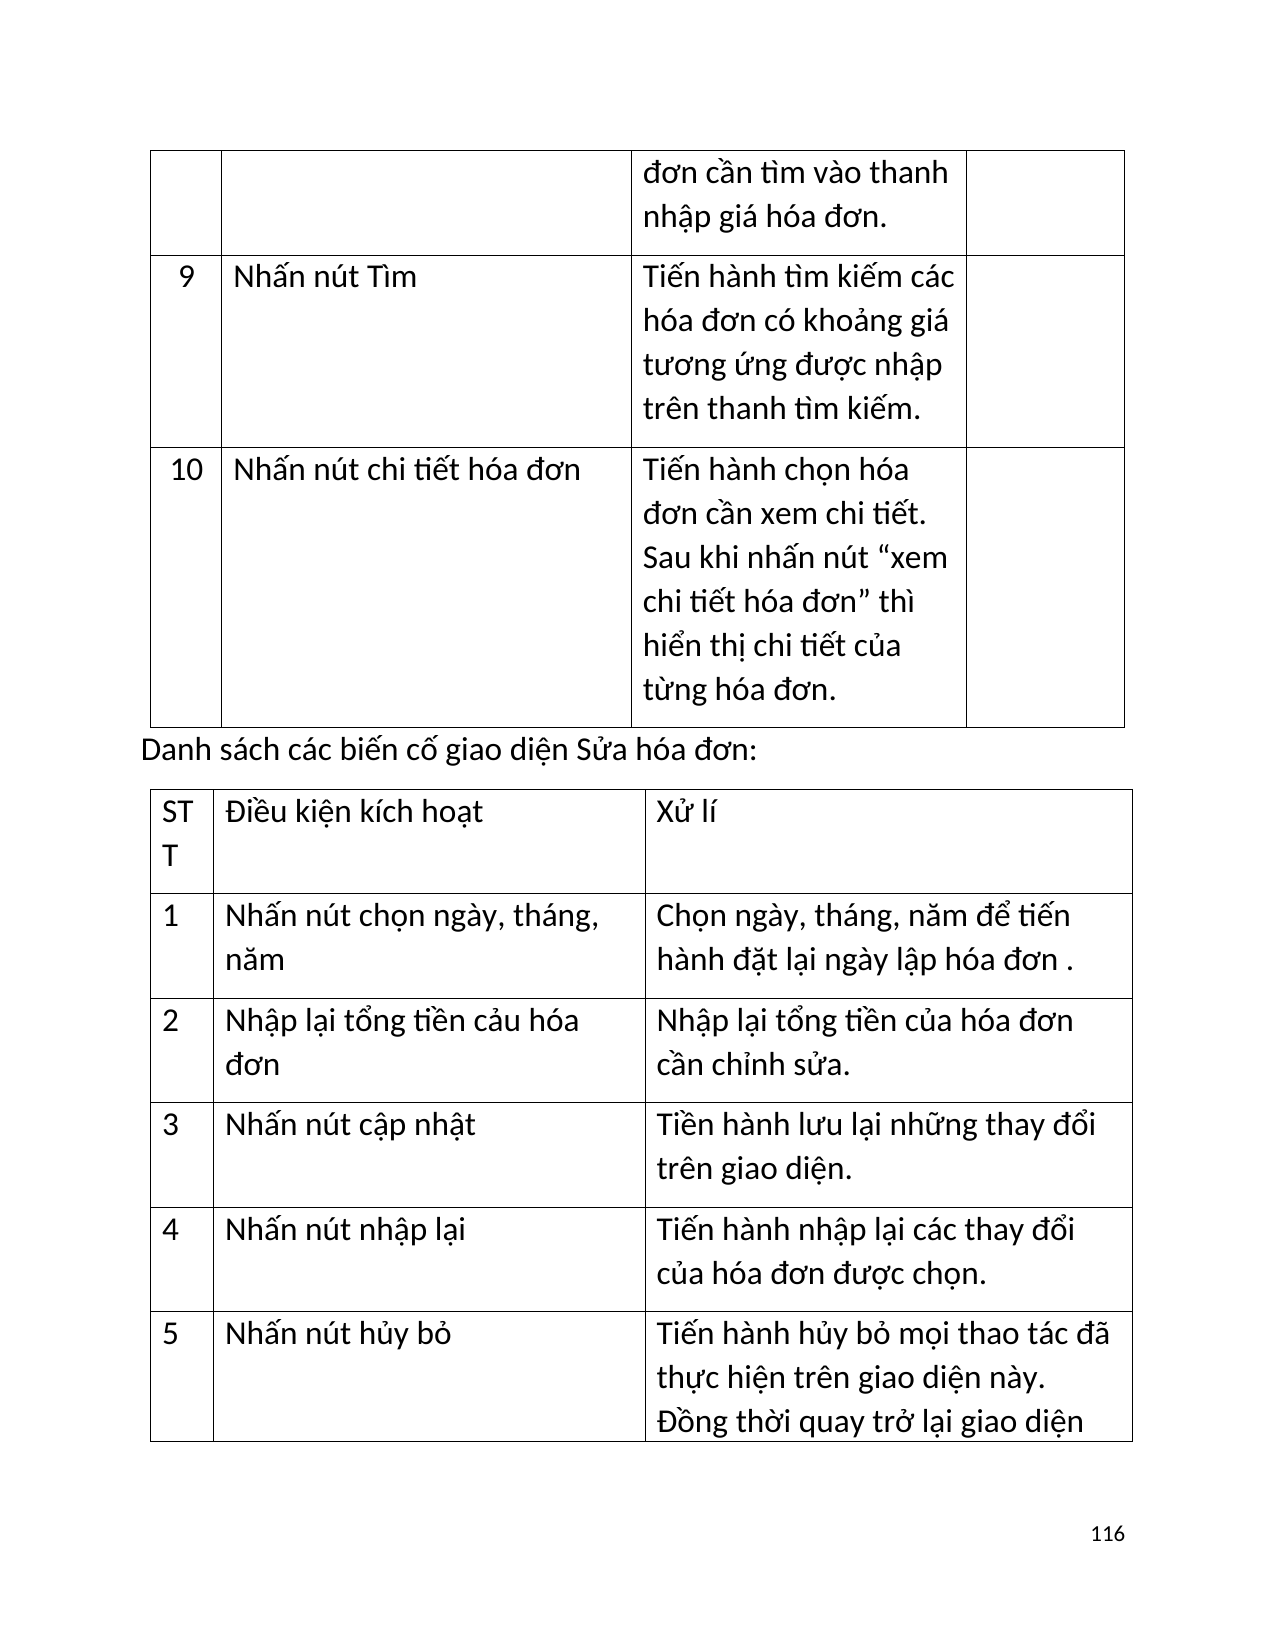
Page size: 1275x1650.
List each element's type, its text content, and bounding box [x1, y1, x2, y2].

table_cell Nhấn nút Tìm [222, 256, 631, 447]
table_cell Tiền hành lưu lại những thay đổi trên giao diện. [646, 1103, 1132, 1207]
table_header STT [151, 790, 213, 893]
table_cell 1 [151, 894, 213, 998]
table_cell 4 [151, 1208, 213, 1311]
table_cell Nhấn nút cập nhật [214, 1103, 645, 1207]
table_cell [967, 256, 1124, 447]
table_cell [222, 151, 631, 254]
table_cell Nhập lại tổng tiền của hóa đơn cần chỉnh sửa. [646, 999, 1132, 1102]
table_cell Tiến hành nhập lại các thay đổi của hóa đơn được chọn. [646, 1208, 1132, 1311]
table_cell Nhấn nút chọn ngày, tháng, năm [214, 894, 645, 998]
text Danh sách các biến cố giao diện Sửa hóa đơn: [141, 728, 1125, 769]
table_cell [967, 151, 1124, 254]
table_cell 3 [151, 1103, 213, 1207]
table_cell Nhấn nút chi tiết hóa đơn [222, 448, 631, 727]
table_cell 2 [151, 999, 213, 1102]
table_cell Nhấn nút hủy bỏ [214, 1312, 645, 1441]
table_header Xử lí [646, 790, 1132, 893]
table_header Điều kiện kích hoạt [214, 790, 645, 893]
table_cell 9 [151, 256, 221, 447]
table_cell Tiến hành chọn hóa đơn cần xem chi tiết. Sau khi nhấn nút “xem chi tiết hóa đơn” thì hiển thị chi tiết của từng hóa đơn. [632, 448, 966, 727]
table_cell 5 [151, 1312, 213, 1441]
table_cell [967, 448, 1124, 727]
table_cell Nhấn nút nhập lại [214, 1208, 645, 1311]
table_cell Tiến hành tìm kiếm các hóa đơn có khoảng giá tương ứng được nhập trên thanh tìm kiếm. [632, 256, 966, 447]
table_cell Chọn ngày, tháng, năm để tiến hành đặt lại ngày lập hóa đơn . [646, 894, 1132, 998]
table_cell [632, 151, 966, 254]
table_cell Nhập lại tổng tiền cảu hóa đơn [214, 999, 645, 1102]
table_cell 8 [151, 151, 221, 254]
table_cell 10 [151, 448, 221, 727]
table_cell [646, 1312, 1132, 1441]
